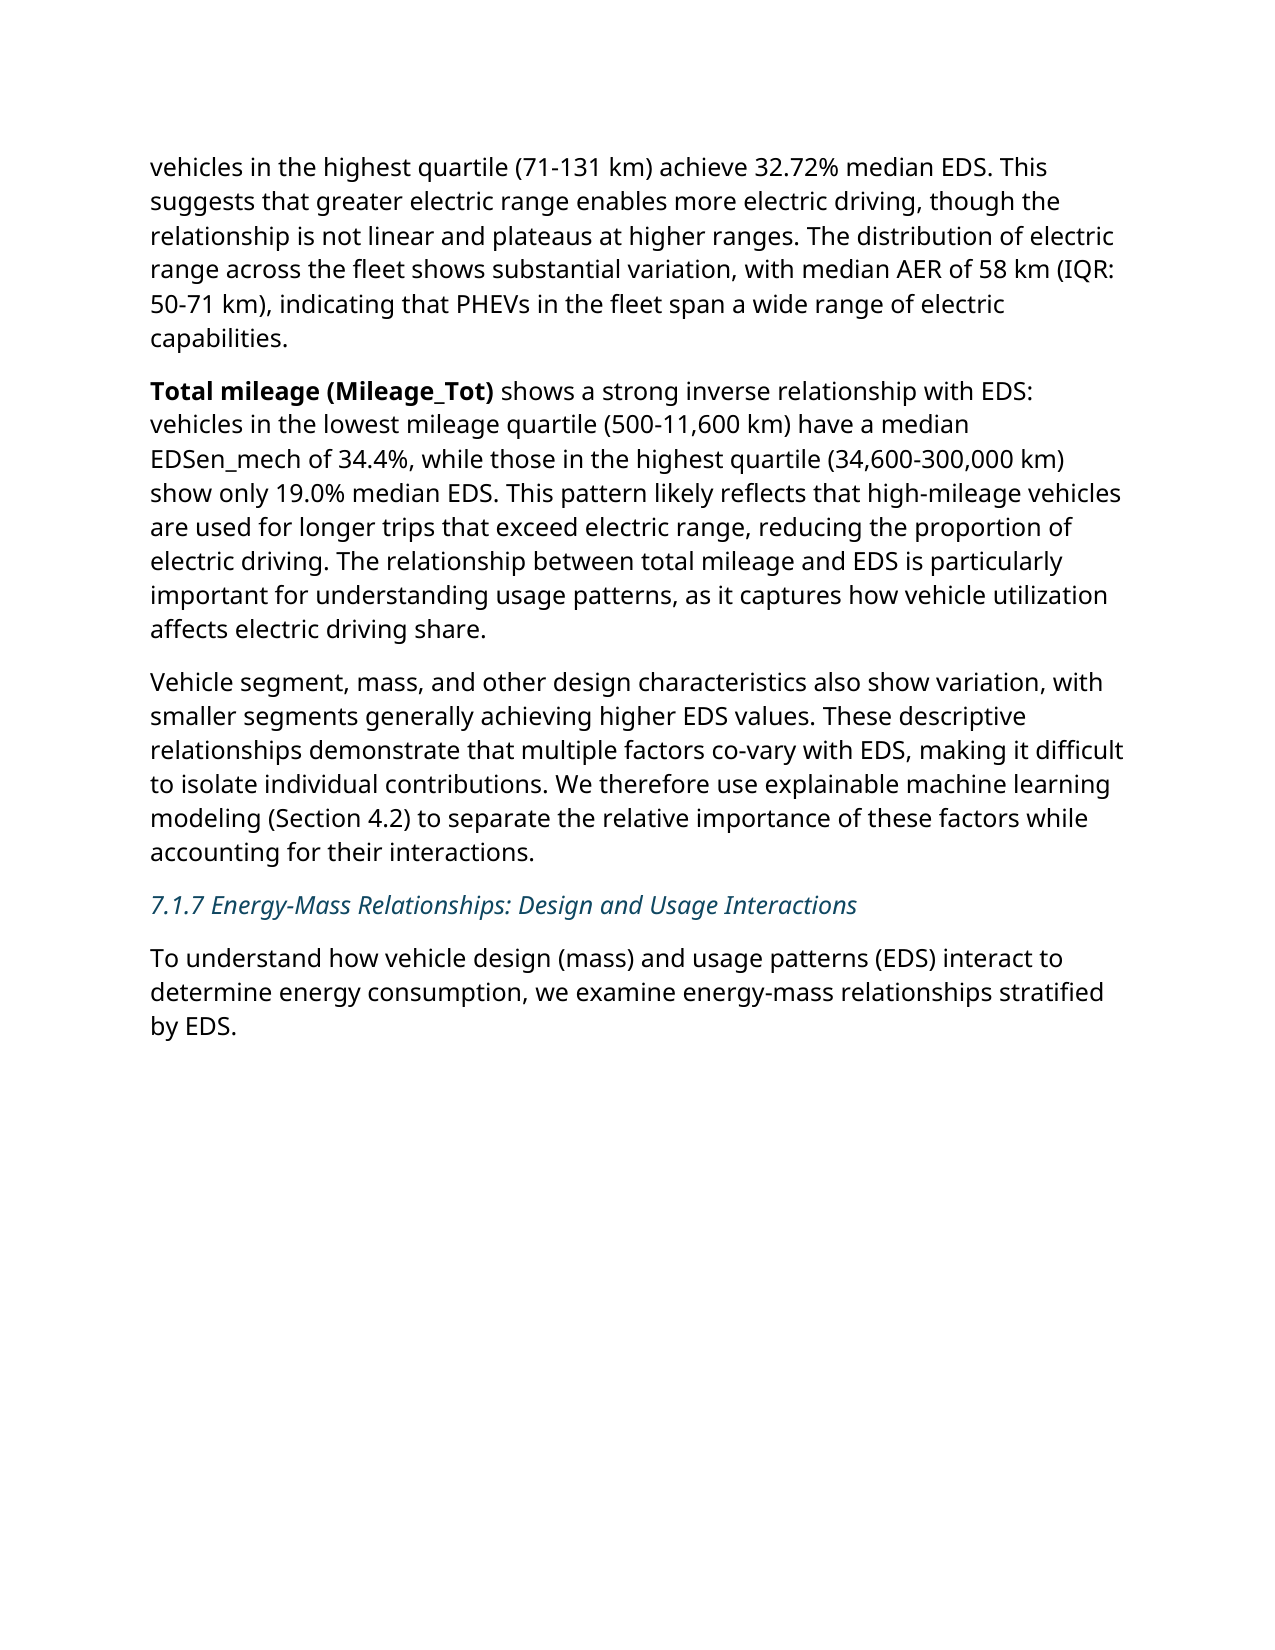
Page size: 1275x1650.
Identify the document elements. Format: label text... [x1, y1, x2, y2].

text To understand how vehicle design (mass) and usage patterns (EDS) interact to determine energy consumption, we examine energy-mass relationships stratified by EDS. [150, 940, 1125, 1042]
text Total mileage (Mileage_Tot) shows a strong inverse relationship with EDS: vehicles in the lowest mileage quartile (500-11,600 km) have a median EDSen_mech of 34.4%, while those in the highest quartile (34,600-300,000 km) show only 19.0% median EDS. This pattern likely reflects that high-mileage vehicles are used for longer trips that exceed electric range, reducing the proportion of electric driving. The relationship between total mileage and EDS is particularly important for understanding usage patterns, as it captures how vehicle utilization affects electric driving share. [150, 373, 1125, 646]
text Vehicle segment, mass, and other design characteristics also show variation, with smaller segments generally achieving higher EDS values. These descriptive relationships demonstrate that multiple factors co-vary with EDS, making it difficult to isolate individual contributions. We therefore use explainable machine learning modeling (Section 4.2) to separate the relative importance of these factors while accounting for their interactions. [150, 664, 1125, 869]
subtitle 7.1.7 Energy-Mass Relationships: Design and Usage Interactions [150, 887, 1125, 922]
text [150, 150, 1125, 354]
